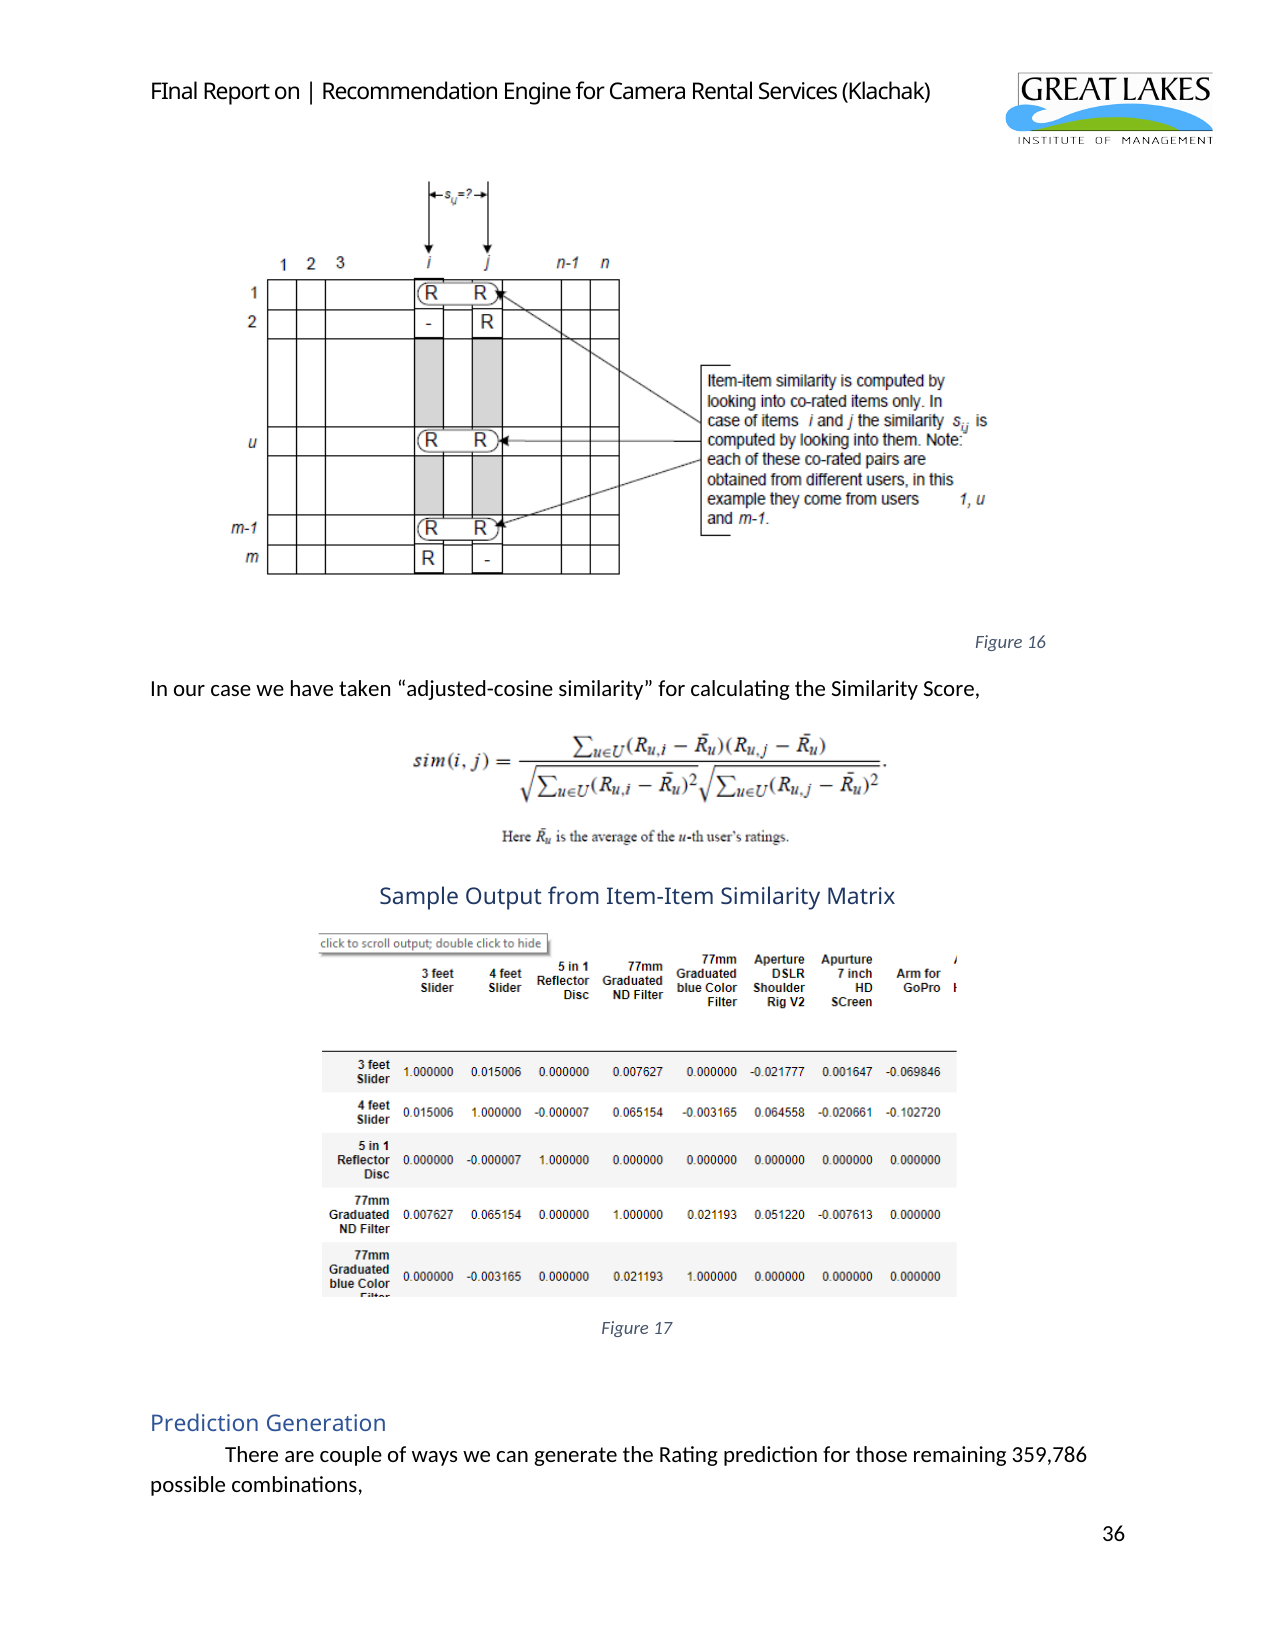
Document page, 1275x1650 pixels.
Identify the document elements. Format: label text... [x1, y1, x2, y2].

text Figure [150, 1316, 1125, 1339]
picture [1003, 72, 1213, 145]
text There are couple of ways we can generate the Rating prediction for those remaining 359,786 possible combinations, [150, 1440, 1125, 1498]
text In our case we have taken “adjusted-cosine similarity” for calculating the Similarity Score, [150, 674, 1125, 702]
text Figure [900, 630, 1125, 653]
text Sample Output from Item-Item Similarity Matrix [150, 880, 1125, 1297]
subtitle Prediction Generation [150, 1406, 1125, 1438]
